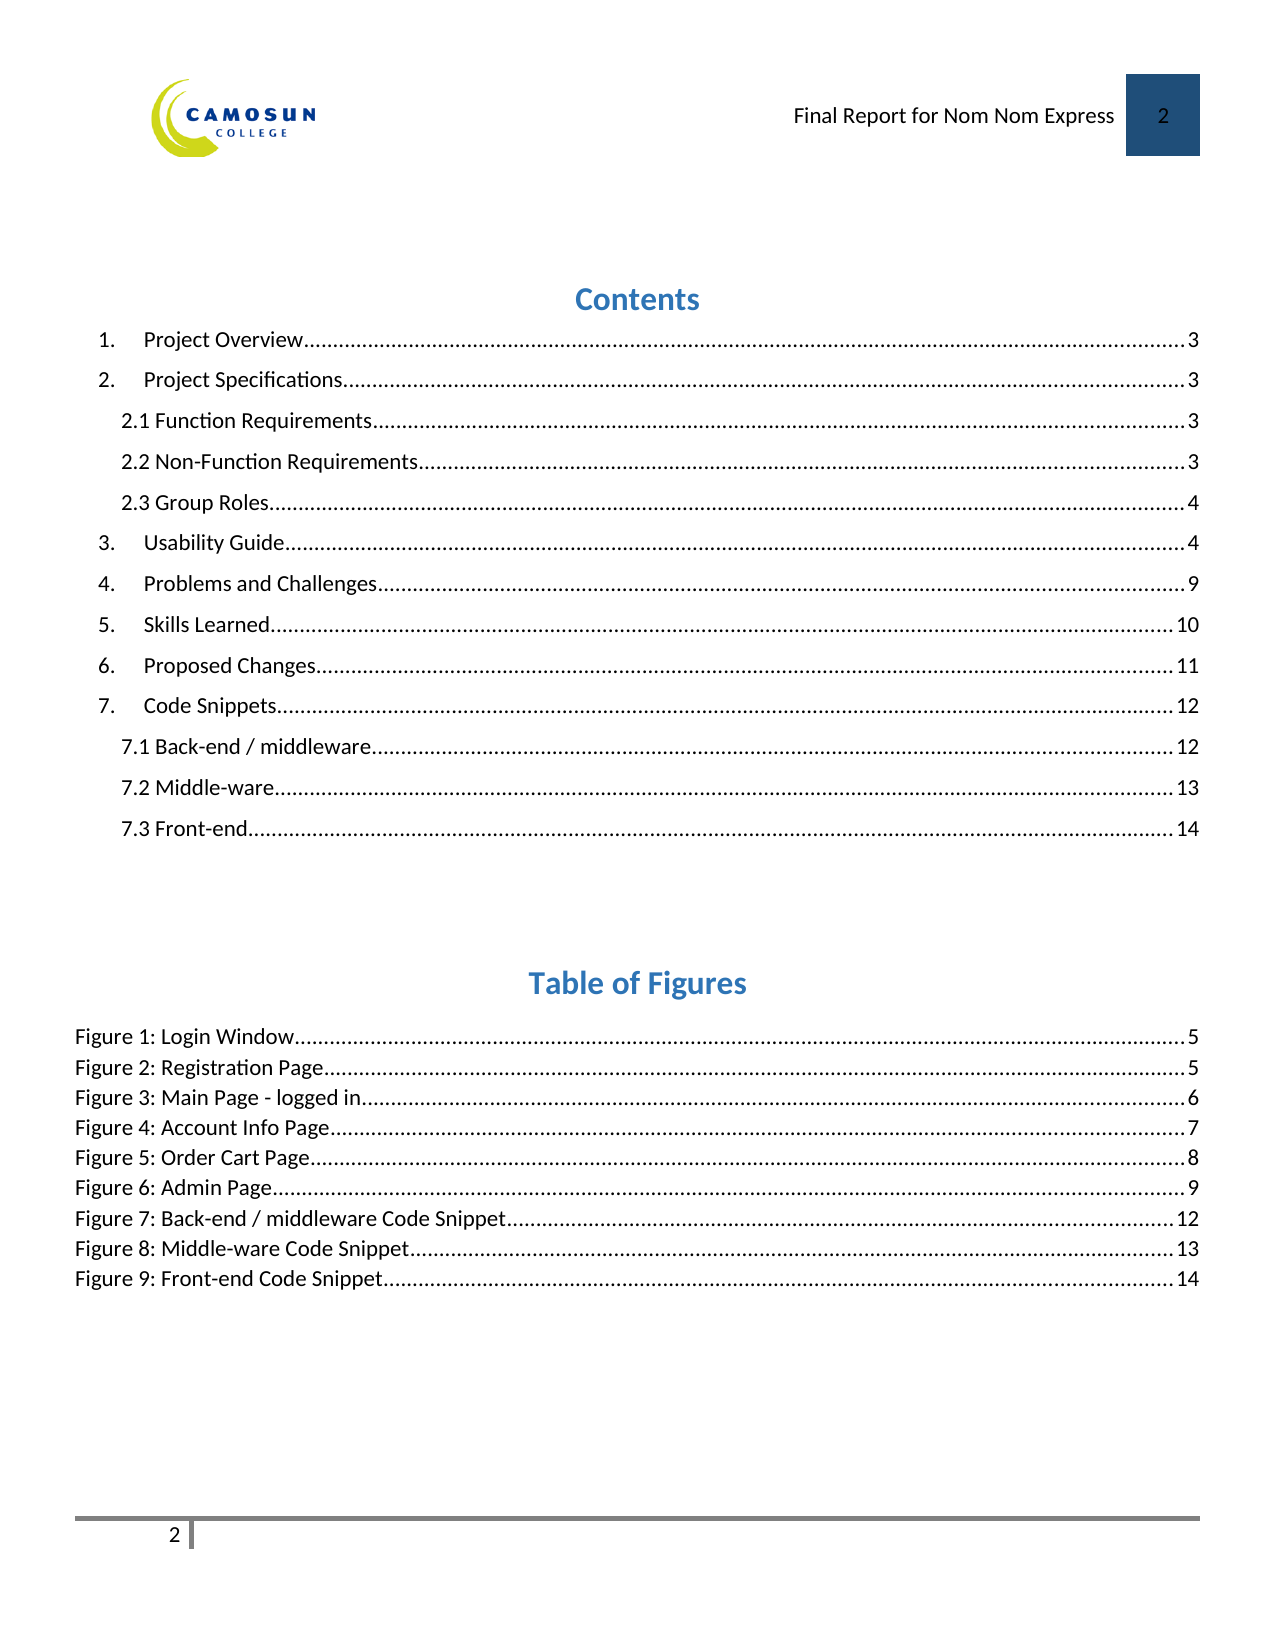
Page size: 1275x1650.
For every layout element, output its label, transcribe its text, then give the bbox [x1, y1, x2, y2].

text Figure 1: Login Window 5 [75, 1022, 1200, 1051]
text Figure 7: Back-end / middleware Code Snippet 12 [75, 1204, 1200, 1232]
text Figure 9: Front-end Code Snippet 14 [75, 1264, 1200, 1292]
text Figure 5: Order Cart Page 8 [75, 1143, 1200, 1171]
picture [140, 73, 320, 157]
text Figure 3: Main Page - logged in 6 [75, 1083, 1200, 1111]
text Figure 2: Registration Page 5 [75, 1053, 1200, 1081]
text Figure 4: Account Info Page 7 [75, 1113, 1200, 1141]
text Figure 6: Admin Page 9 [75, 1173, 1200, 1202]
text Figure 8: Middle-ware Code Snippet 13 [75, 1234, 1200, 1262]
text Table of Figures [75, 962, 1200, 1003]
